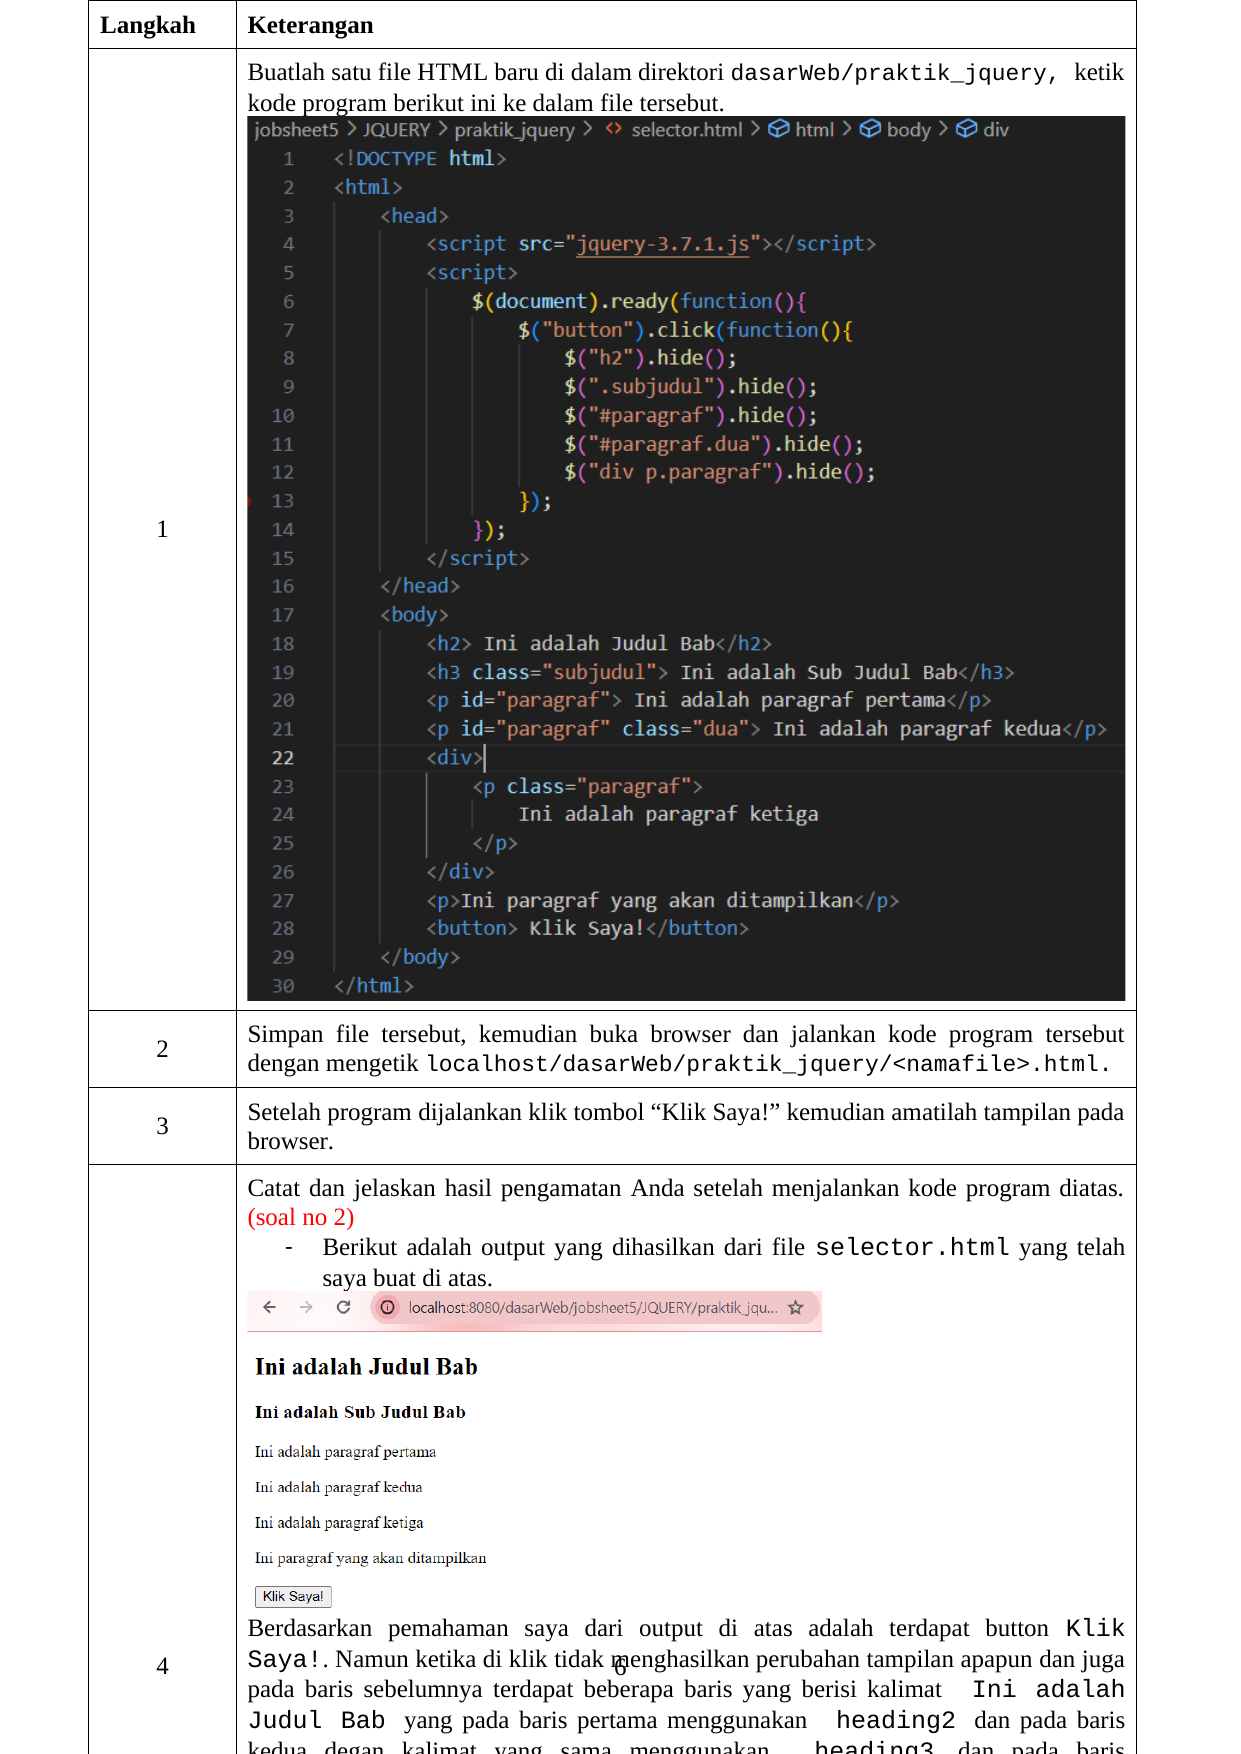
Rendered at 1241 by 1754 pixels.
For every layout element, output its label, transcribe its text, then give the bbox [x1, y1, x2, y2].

table_cell Simpan file tersebut, kemudian buka browser dan jalankan kode program tersebut dengan mengetik localhost/dasarWeb/praktik_jquery/<namafile>.html. [237, 1011, 1136, 1087]
table_cell 2 [89, 1011, 236, 1087]
picture [247, 1291, 823, 1613]
table_header Keterangan [237, 1, 1136, 47]
table_cell 1 [89, 49, 236, 1009]
table_header Langkah [89, 1, 236, 47]
table_cell Setelah program dijalankan klik tombol “Klik Saya!” kemudian amatilah tampilan pada browser. [237, 1088, 1136, 1163]
table_cell Buatlah satu file HTML baru di dalam direktori dasarWeb/praktik_jquery, ketik kode program berikut ini ke dalam file tersebut. [237, 49, 1136, 1009]
table_cell 4 [89, 1165, 236, 1754]
picture [247, 116, 1126, 1001]
table_cell 3 [89, 1088, 236, 1163]
table_cell Catat dan jelaskan hasil pengamatan Anda setelah menjalankan kode program diatas. (soal no 2) Berikut adalah output yang dihasilkan dari file selector.html yang telah saya buat di atas. Berdasarkan pemahaman saya dari output di atas adalah terdapat button Klik Saya!. Namun ketika di klik tidak menghasilkan perubahan tampilan apapun dan juga pada baris sebelumnya terdapat beberapa baris yang berisi kalimat Ini adalah Judul Bab yang pada baris pertama menggunakan heading2 dan pada baris kedua degan kalimat yang sama menggunakan heading3, dan pada baris selanjutnya terdapat teks Ini adalah paragraf pertama yang sesuai dengan baris nya, dan pada baris terakhir terdapat kalimat Ini paragraf yang akan ditampilkan. Berdasarkan pemahaman saya dari output di atas adalah terdapat button Klik Saya!. Namun ketika di klik tidak menghasilkan perubahan tampilan apapun dan juga pada baris sebelumnya terdapat satu baris yang berisi kalimat Ini paragraf yang akan ditampilkan. [237, 1165, 1136, 1754]
